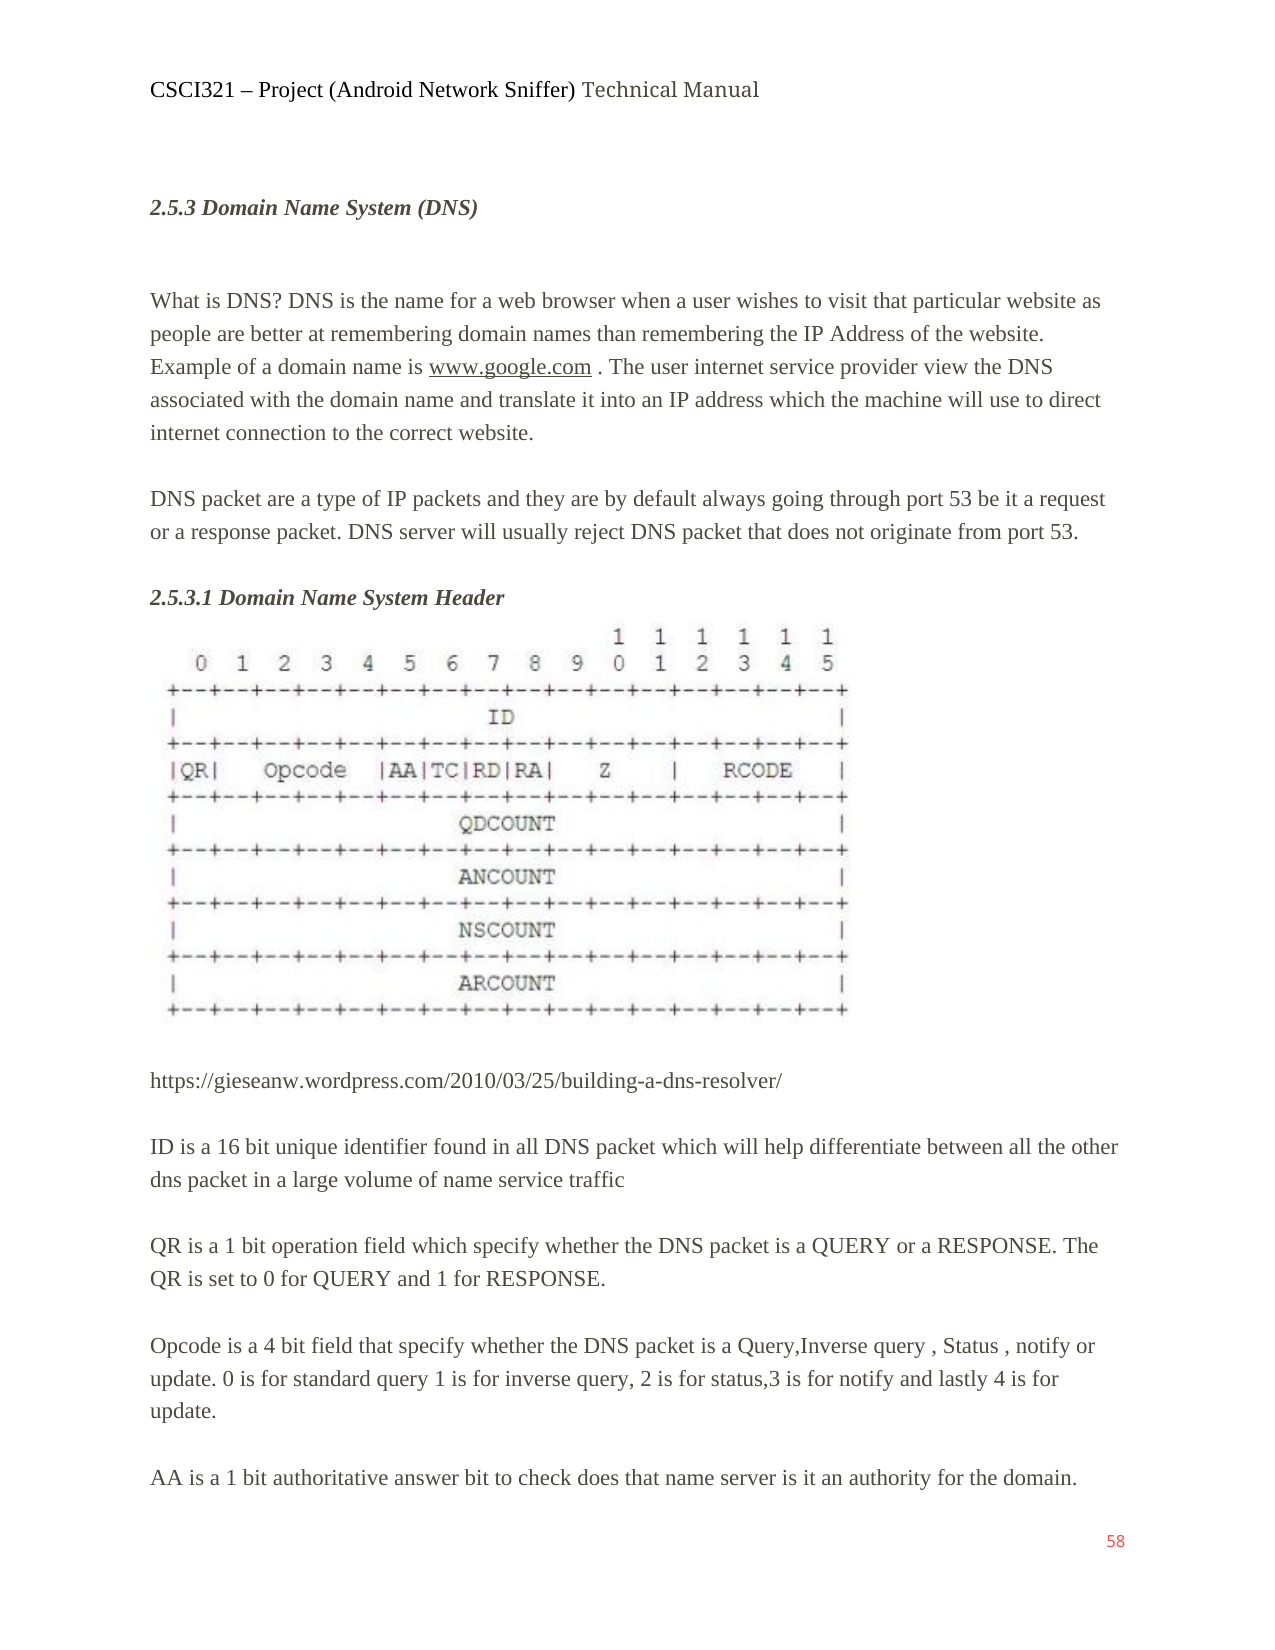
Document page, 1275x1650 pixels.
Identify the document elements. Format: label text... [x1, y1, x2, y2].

text QR is a 1 bit operation field which specify whether the DNS packet is a QUERY or a RESPONSE. The QR is set to 0 for QUERY and 1 for RESPONSE. [150, 1232, 1125, 1292]
picture [150, 610, 854, 1027]
subtitle 2.5.3 Domain Name System (DNS) [150, 194, 1125, 221]
text Opcode is a 4 bit field that specify whether the DNS packet is a Query,Inverse query , Status , notify or update. 0 is for standard query 1 is for inverse query, 2 is for status,3 is for notify and lastly 4 is for update. [150, 1332, 1125, 1424]
text AA is a 1 bit authoritative answer bit to check does that name server is it an authority for the domain. [150, 1464, 1125, 1490]
text What is DNS? DNS is the name for a web browser when a user wishes to visit that particular website as people are better at remembering domain names than remembering the IP Address of the website. Example of a domain name is www.google.com . The user internet service provider view the DNS associated with the domain name and translate it into an IP address which the machine will use to direct internet connection to the correct website. [150, 287, 1125, 445]
text ID is a 16 bit unique identifier found in all DNS packet which will help differentiate between all the other dns packet in a large volume of name service traffic [150, 1133, 1125, 1193]
text https://gieseanw.wordpress.com/2010/03/25/building-a-dns-resolver/ [150, 1067, 1125, 1093]
subtitle 2.5.3.1 Domain Name System Header [150, 584, 1125, 610]
text DNS packet are a type of IP packets and they are by default always going through port 53 be it a request or a response packet. DNS server will usually reject DNS packet that does not originate from port 53. [150, 485, 1125, 544]
